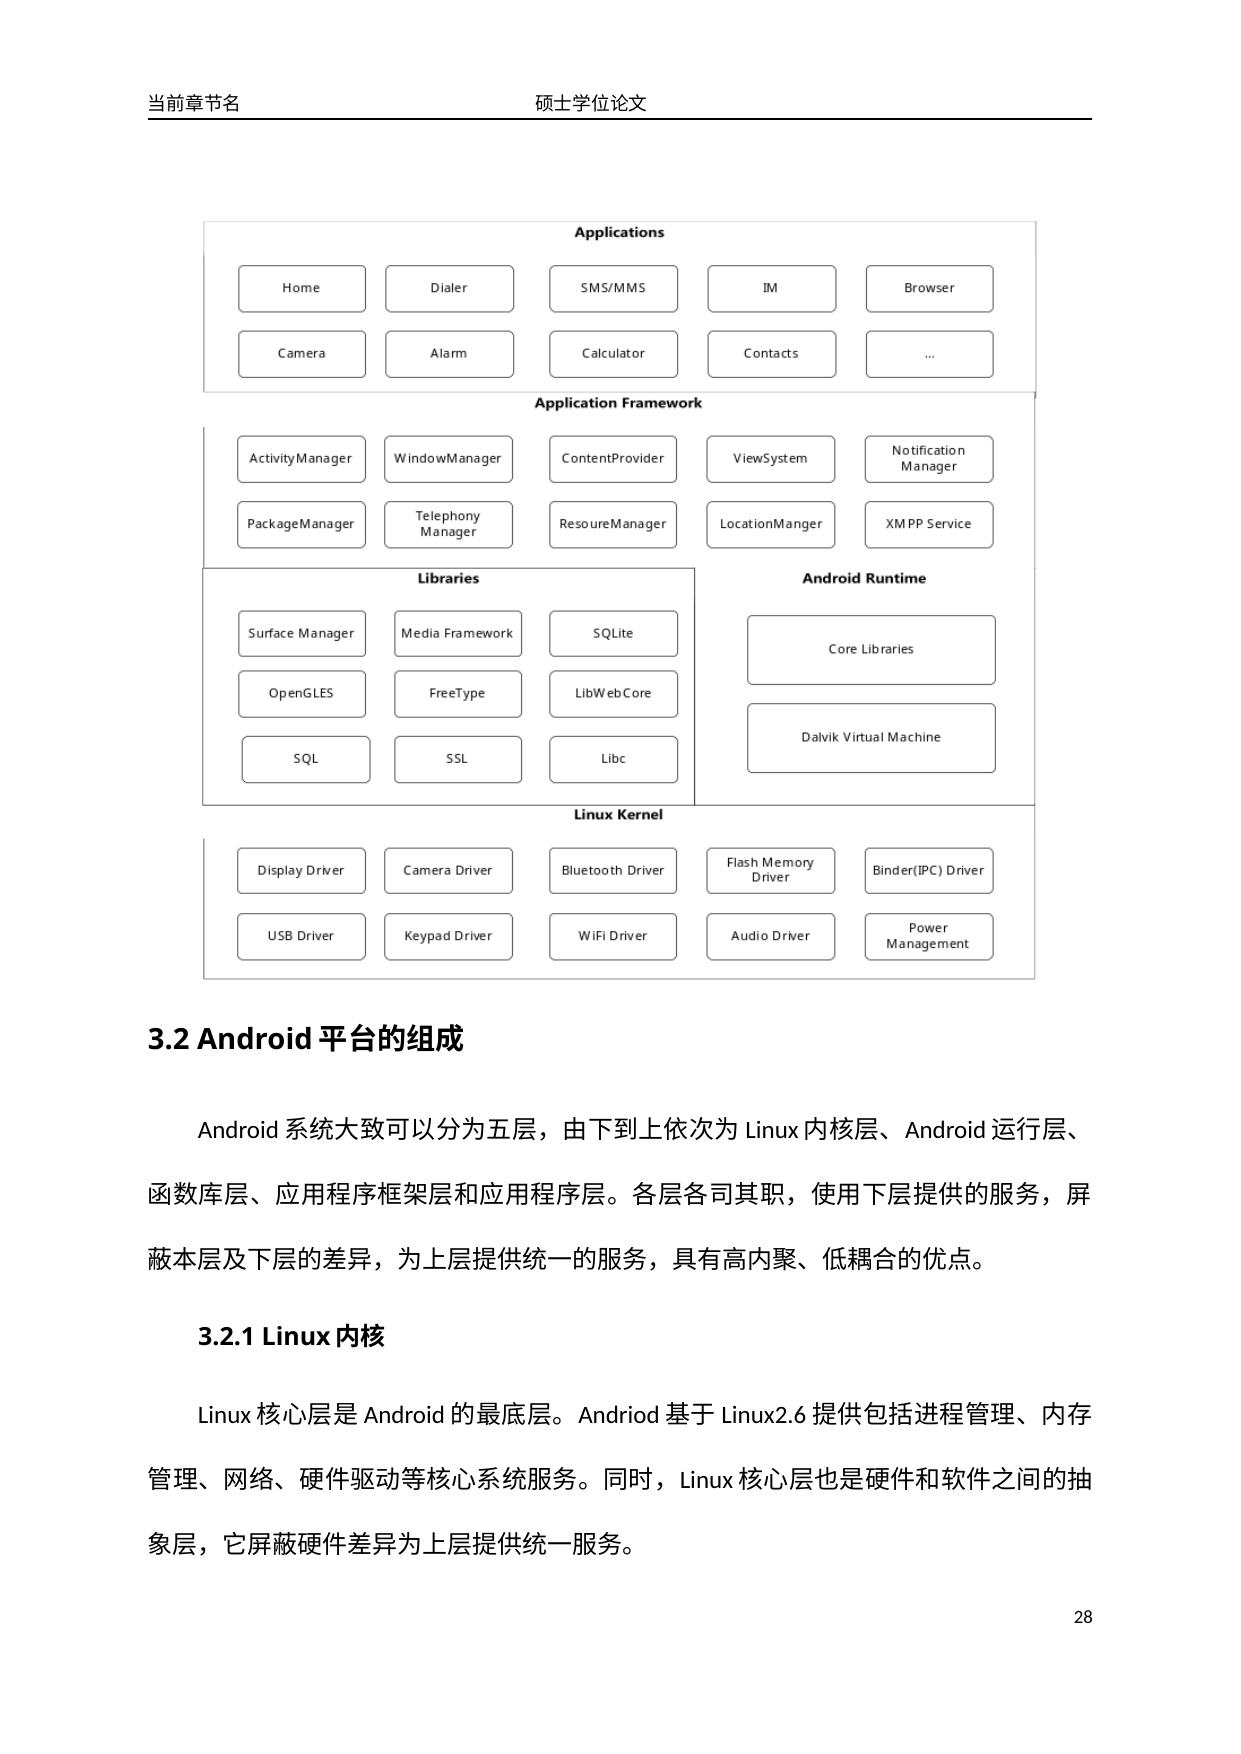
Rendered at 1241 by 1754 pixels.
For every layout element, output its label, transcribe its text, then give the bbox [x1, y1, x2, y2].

subtitle 3.2.1 Linux内核 [148, 1302, 1092, 1367]
list Linux核心层是Android的最底层。Andriod基于Linux2.6提供包括进程管理、内存管理、网络、硬件驱动等核心系统服务。同时，Linux核心层也是硬件和软件之间的抽象层，它屏蔽硬件差异为上层提供统一服务。 [148, 1380, 1092, 1575]
list Android系统大致可以分为五层，由下到上依次为Linux内核层、Android运行层、函数库层、应用程序框架层和应用程序层。各层各司其职，使用下层提供的服务，屏蔽本层及下层的差异，为上层提供统一的服务，具有高内聚、低耦合的优点。 [148, 1095, 1092, 1290]
subtitle 3.2 Android平台的组成 [148, 192, 1092, 1070]
